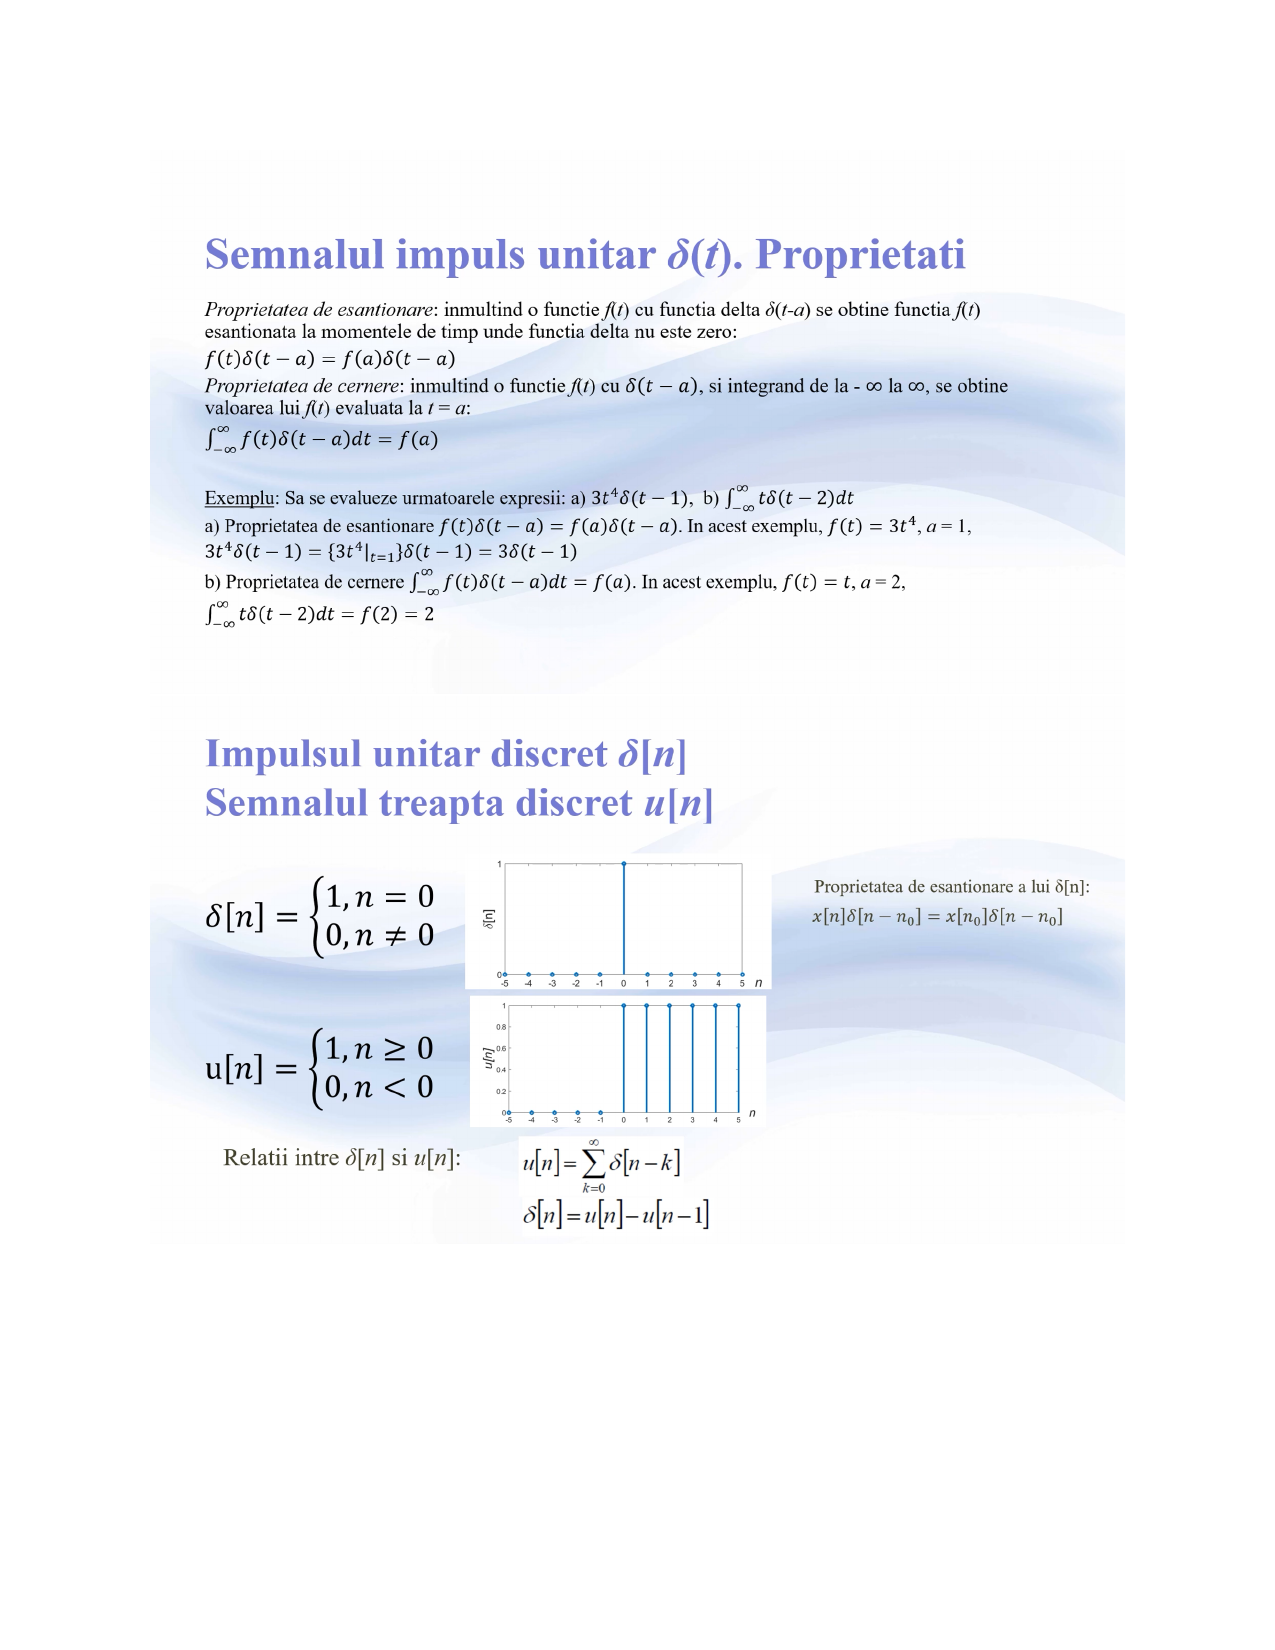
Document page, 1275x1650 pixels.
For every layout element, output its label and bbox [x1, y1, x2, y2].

picture [150, 150, 1125, 694]
picture [150, 696, 1125, 1244]
